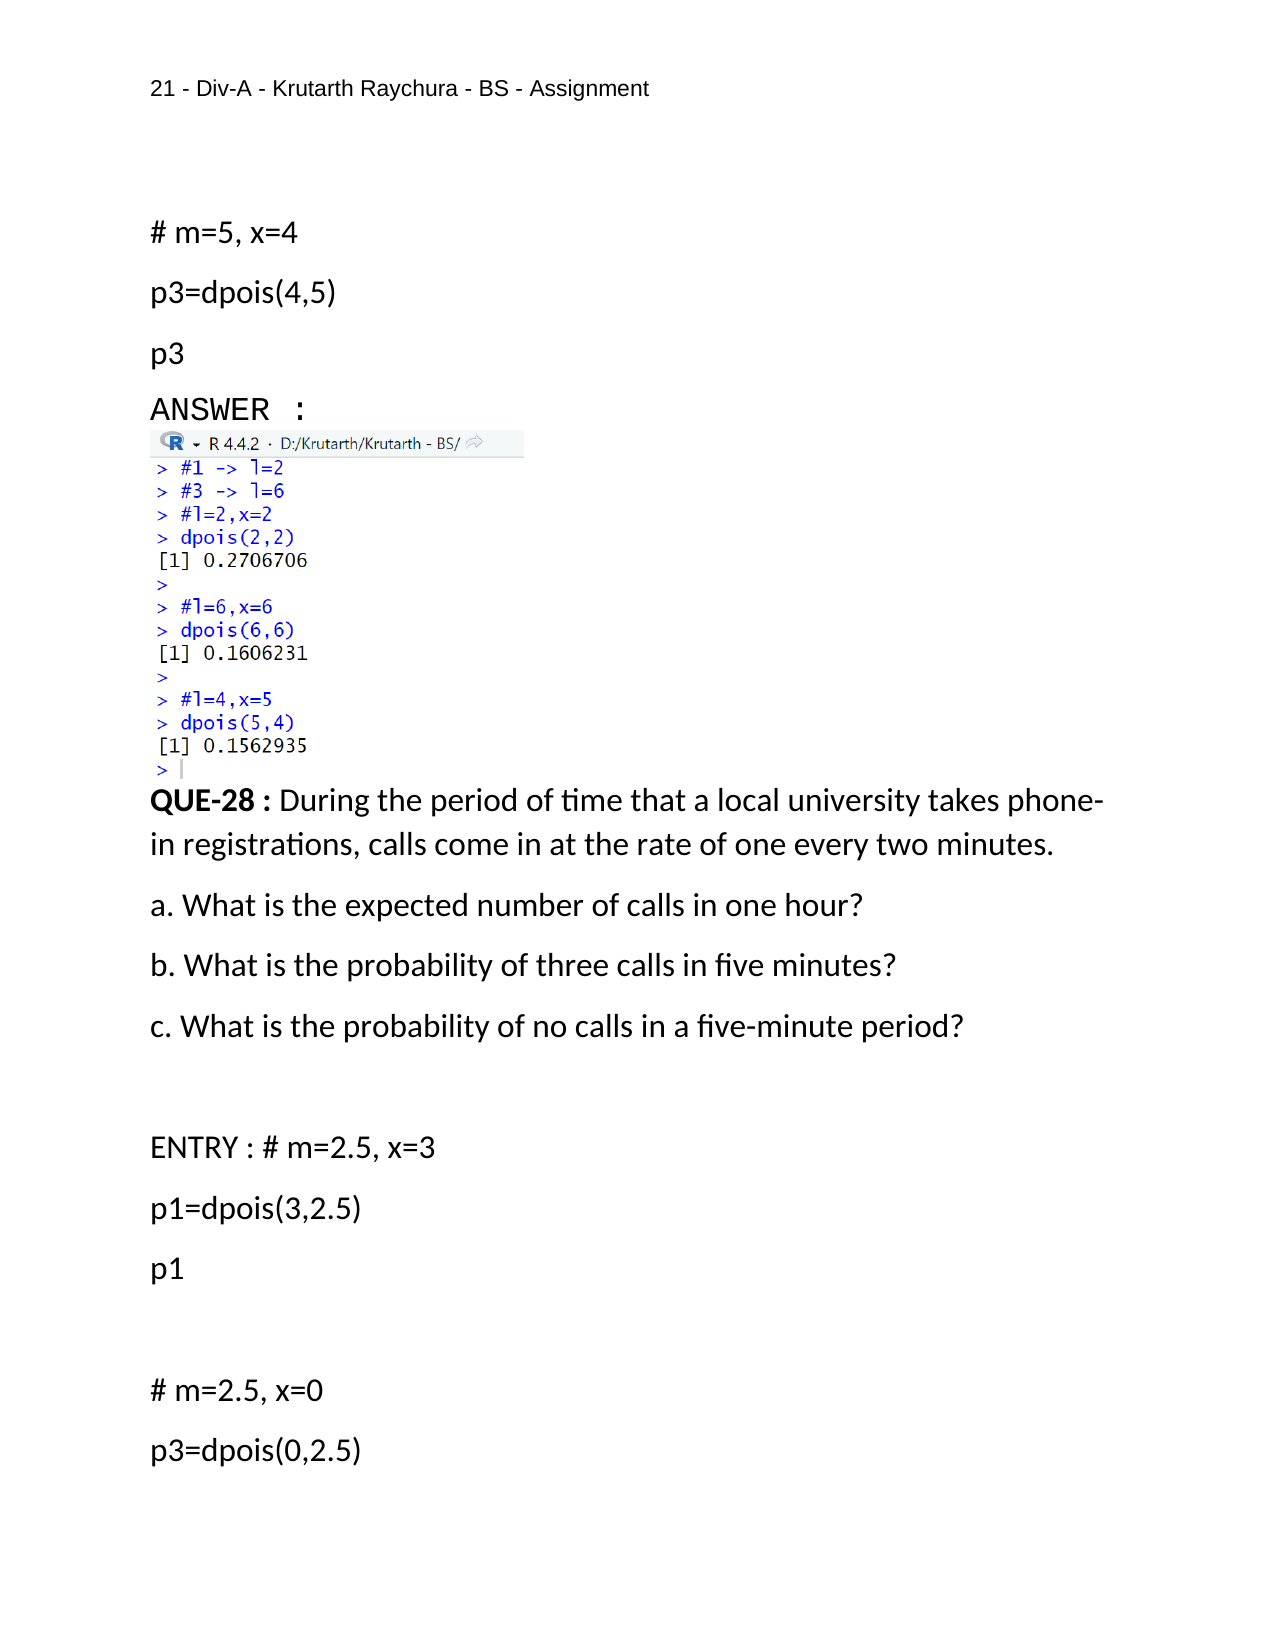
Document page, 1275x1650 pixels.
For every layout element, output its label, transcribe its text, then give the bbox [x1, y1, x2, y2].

text p1 [150, 1247, 1125, 1288]
text a. What is the expected number of calls in one hour? [150, 884, 1125, 924]
picture [150, 430, 525, 779]
text # m=2.5, x=0 [150, 1369, 1125, 1409]
text p3=dpois(4,5) [150, 271, 1125, 312]
text p1=dpois(3,2.5) [150, 1187, 1125, 1227]
text b. What is the probability of three calls in five minutes? [150, 944, 1125, 985]
text c. What is the probability of no calls in a five-minute period? [150, 1005, 1125, 1046]
text QUE-28 : During the period of time that a local university takes phone-in registrations, calls come in at the rate of one every two minutes. [150, 779, 1125, 864]
text ANSWER : [150, 392, 1125, 430]
text ENTRY : # m=2.5, x=3 [150, 1126, 1125, 1167]
text p3 [150, 332, 1125, 373]
text p3=dpois(0,2.5) [150, 1429, 1125, 1470]
text # m=5, x=4 [150, 211, 1125, 251]
